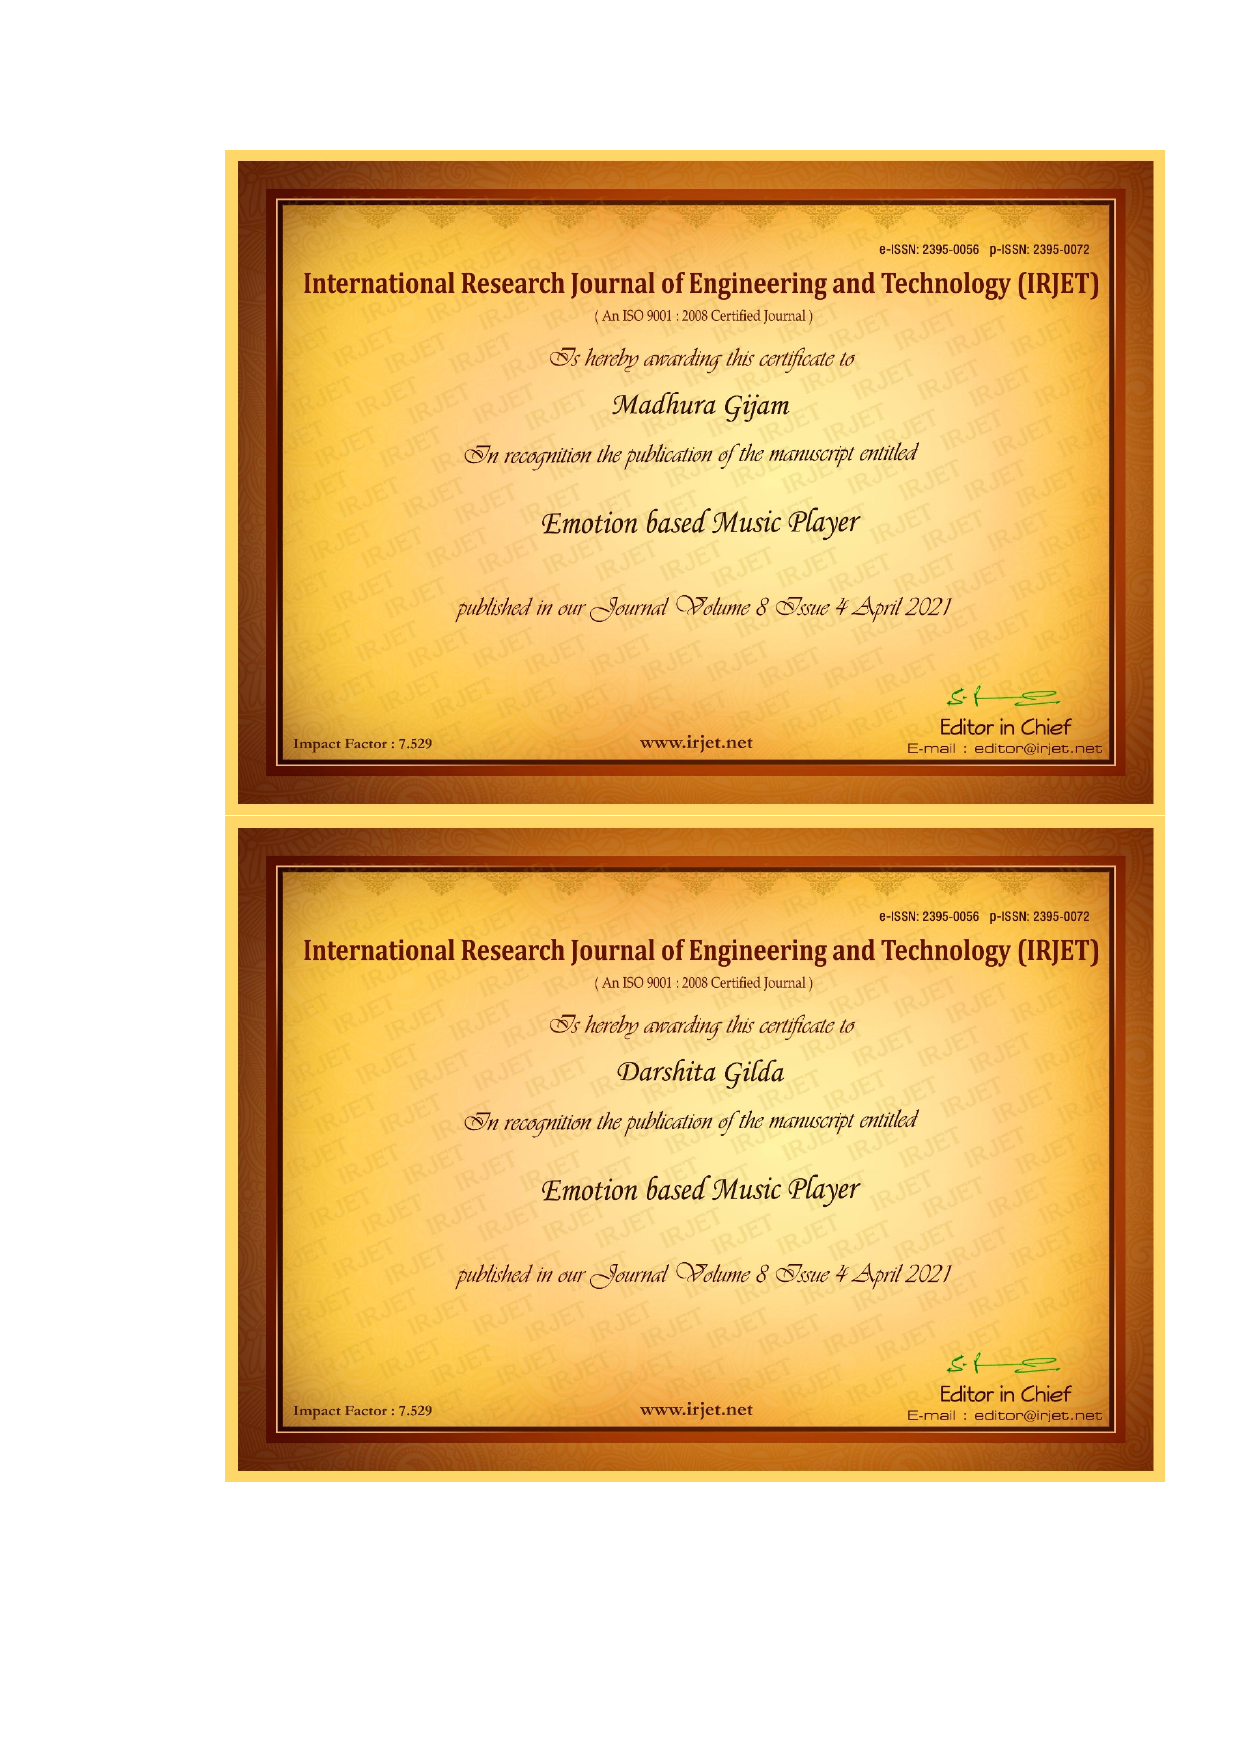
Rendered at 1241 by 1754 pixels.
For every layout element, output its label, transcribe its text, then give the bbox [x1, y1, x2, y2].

picture [225, 150, 1166, 815]
picture [225, 816, 1166, 1482]
